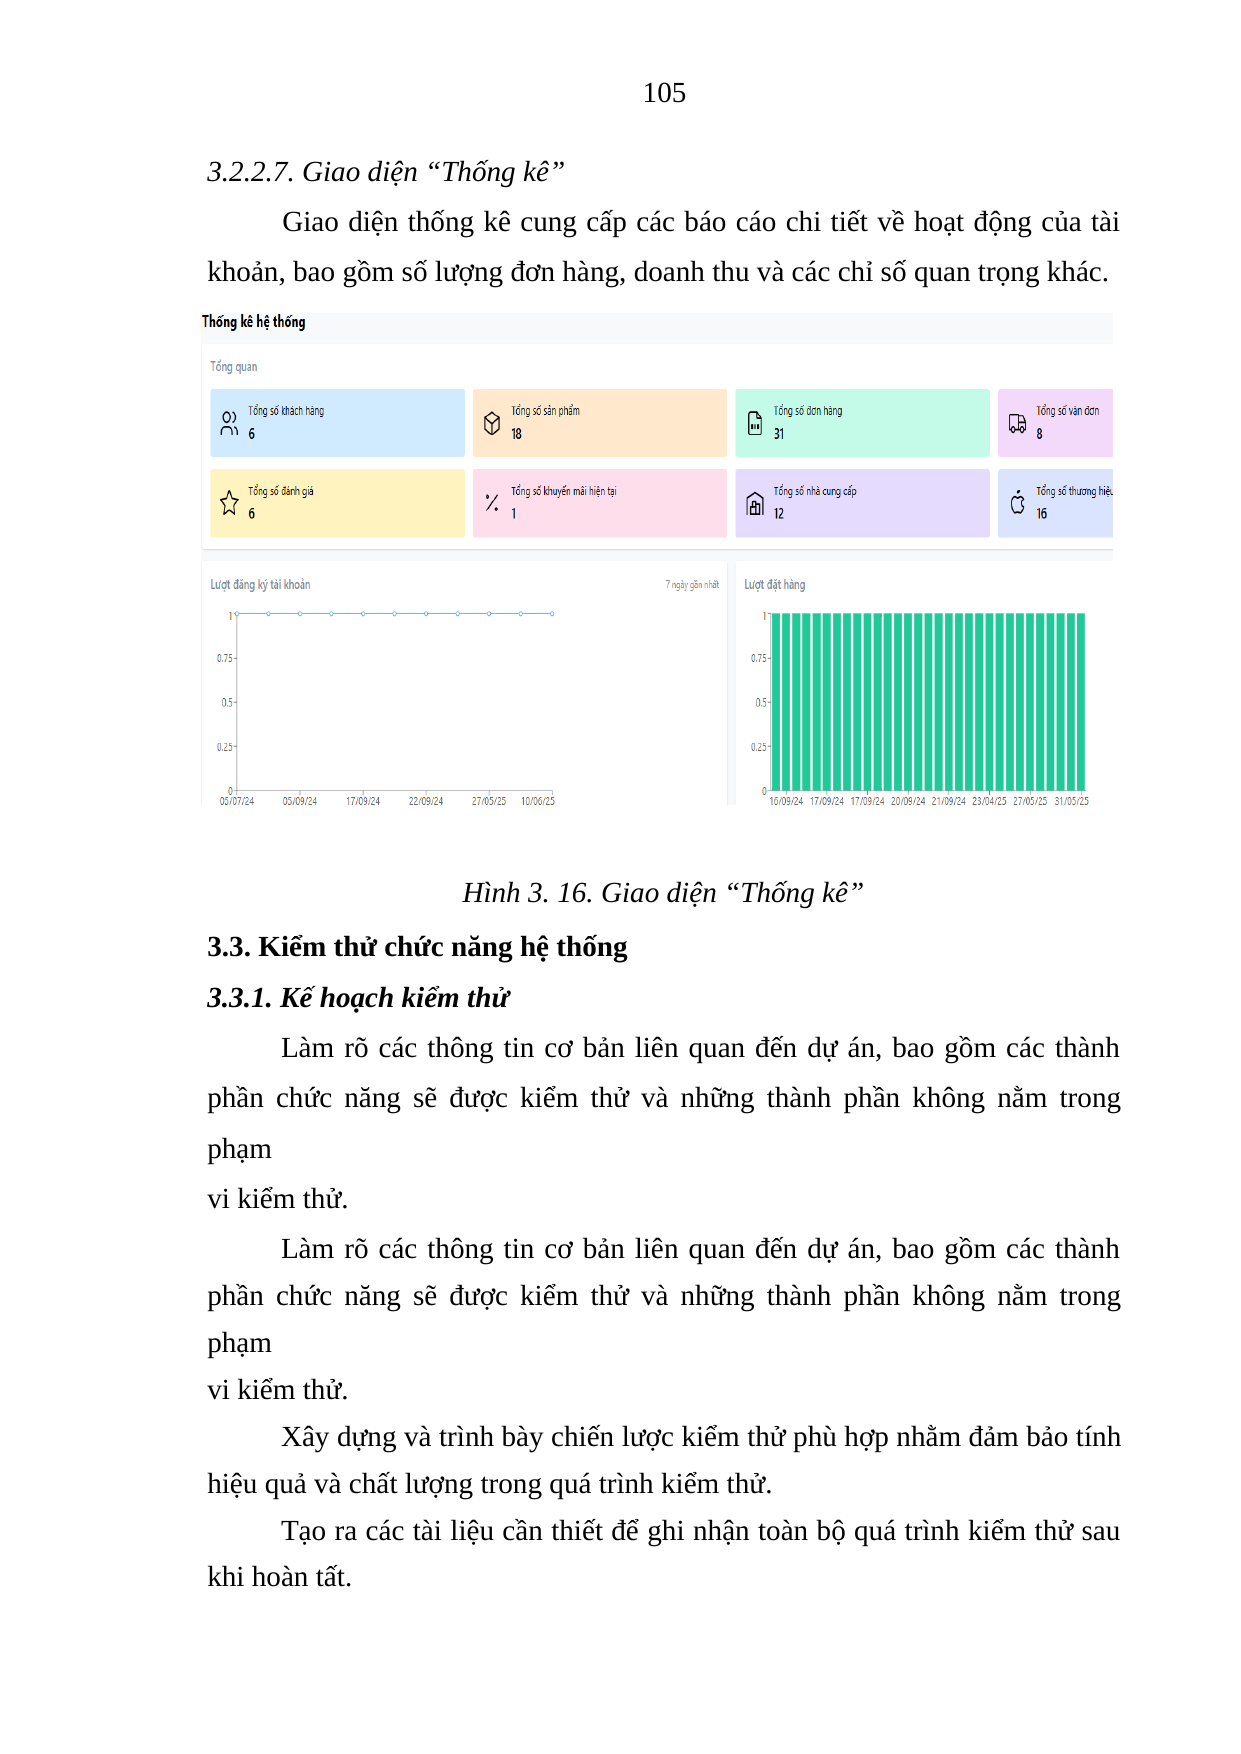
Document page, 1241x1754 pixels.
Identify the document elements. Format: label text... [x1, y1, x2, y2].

text 3.3. Kiểm thử chức năng hệ thống [207, 929, 1122, 963]
text Làm rõ các thông tin cơ bản liên quan đến dự án, bao gồm các thành phần chức năng sẽ được kiểm thử và những thành phần không nằm trong phạm vi kiểm thử. [207, 1030, 1122, 1214]
text 3.3.1. Kế hoạch kiểm thử [207, 980, 1122, 1013]
text Làm rõ các thông tin cơ bản liên quan đến dự án, bao gồm các thành phần chức năng sẽ được kiểm thử và những thành phần không nằm trong phạm vi kiểm thử. [207, 1231, 1122, 1406]
picture [200, 313, 1113, 804]
text Tạo ra các tài liệu cần thiết để ghi nhận toàn bộ quá trình kiểm thử sau khi hoàn tất. [207, 1513, 1122, 1593]
text 3.2.2.7. Giao diện “Thống kê” [207, 154, 1122, 187]
text Xây dựng và trình bày chiến lược kiểm thử phù hợp nhằm đảm bảo tính hiệu quả và chất lượng trong quá trình kiểm thử. [207, 1419, 1122, 1499]
text Hình 3. 16. Giao diện “Thống kê” [207, 875, 1122, 908]
text Giao diện thống kê cung cấp các báo cáo chi tiết về hoạt động của tài khoản, bao gồm số lượng đơn hàng, doanh thu và các chỉ số quan trọng khác. [207, 204, 1122, 288]
